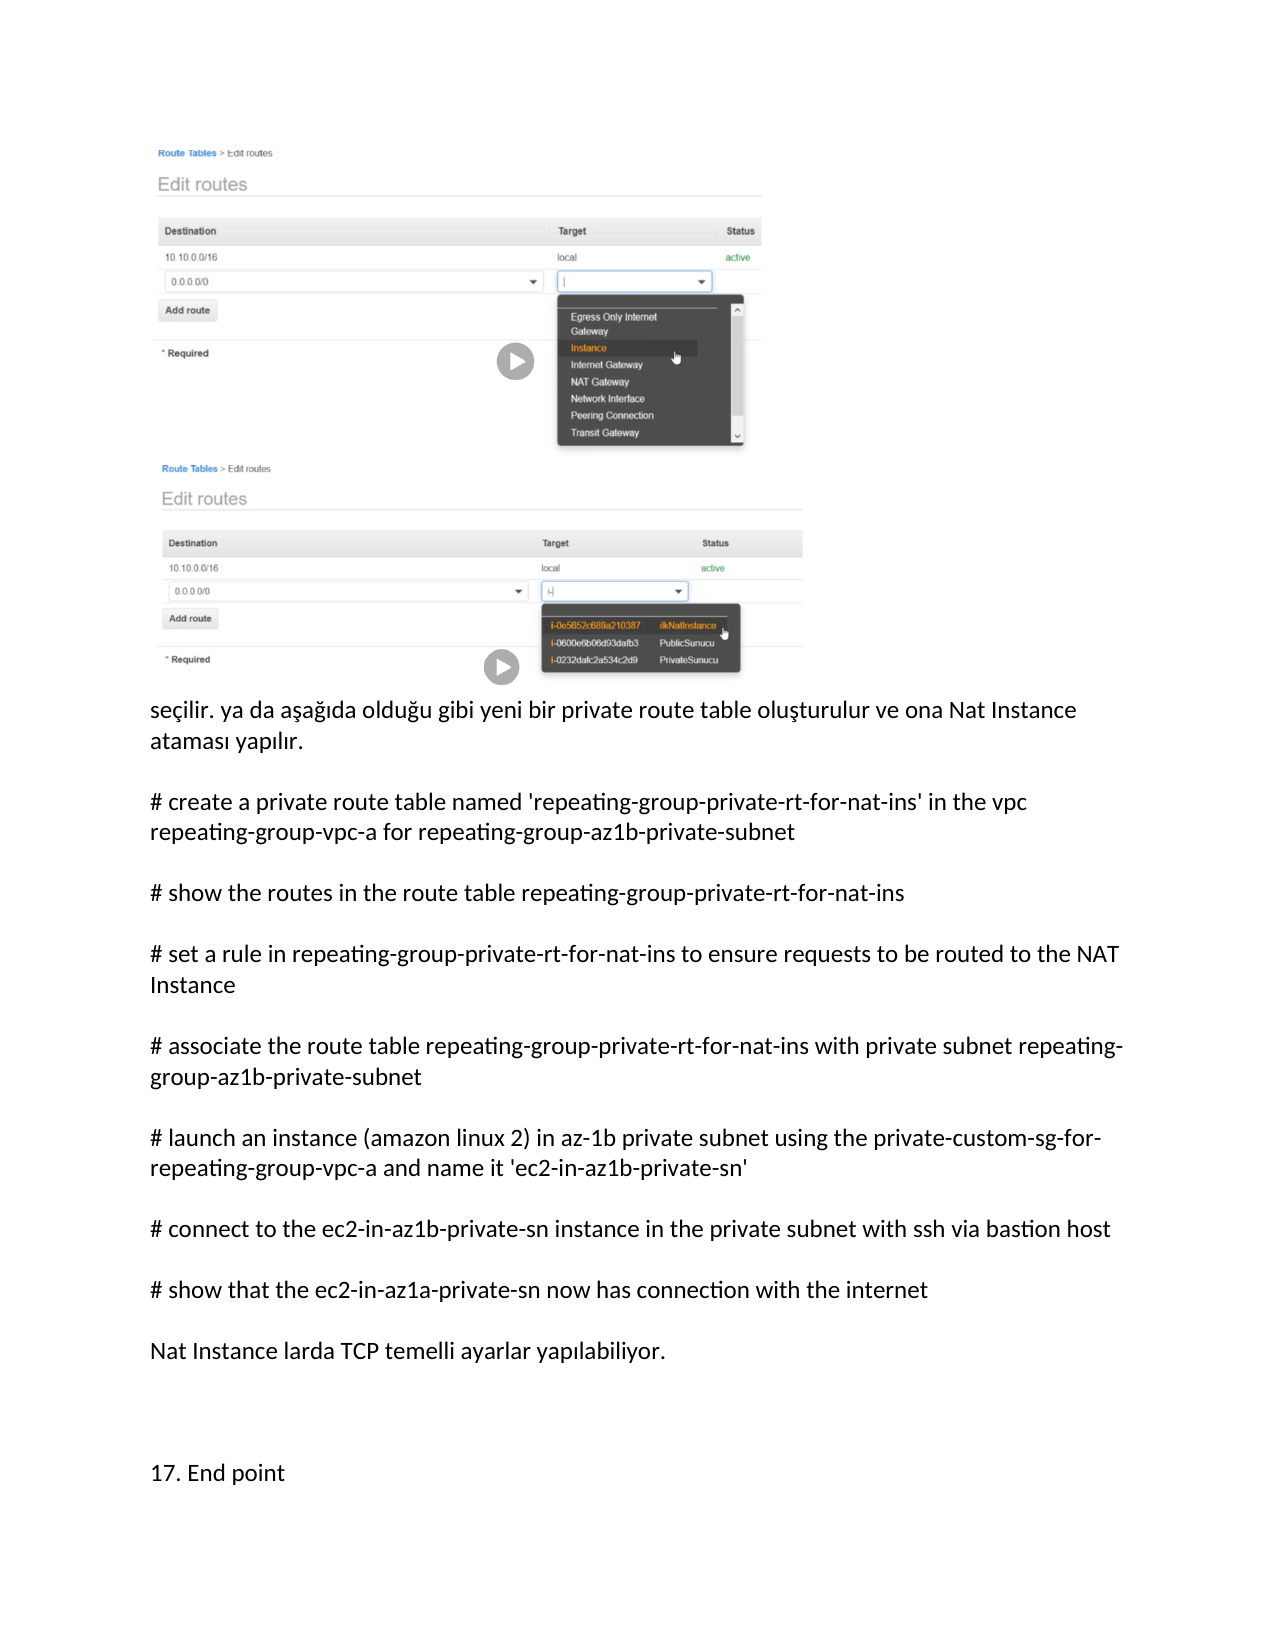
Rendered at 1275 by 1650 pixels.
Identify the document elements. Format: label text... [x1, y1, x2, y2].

picture [150, 150, 803, 695]
text # associate the route table repeating-group-private-rt-for-nat-ins with private subnet repeating-group-az1b-private-subnet [150, 1030, 1125, 1091]
text 17. End point [150, 1457, 1125, 1488]
text # connect to the ec2-in-az1b-private-sn instance in the private subnet with ssh via bastion host [150, 1213, 1125, 1244]
text # create a private route table named 'repeating-group-private-rt-for-nat-ins' in the vpc repeating-group-vpc-a for repeating-group-az1b-private-subnet [150, 786, 1125, 847]
text seçilir. ya da aşağıda olduğu gibi yeni bir private route table oluşturulur ve ona Nat Instance ataması yapılır. [150, 694, 1125, 755]
text Nat Instance larda TCP temelli ayarlar yapılabiliyor. [150, 1335, 1125, 1366]
text # launch an instance (amazon linux 2) in az-1b private subnet using the private-custom-sg-for-repeating-group-vpc-a and name it 'ec2-in-az1b-private-sn' [150, 1122, 1125, 1183]
text # show that the ec2-in-az1a-private-sn now has connection with the internet [150, 1274, 1125, 1305]
text # show the routes in the route table repeating-group-private-rt-for-nat-ins [150, 877, 1125, 908]
text # set a rule in repeating-group-private-rt-for-nat-ins to ensure requests to be routed to the NAT Instance [150, 938, 1125, 999]
